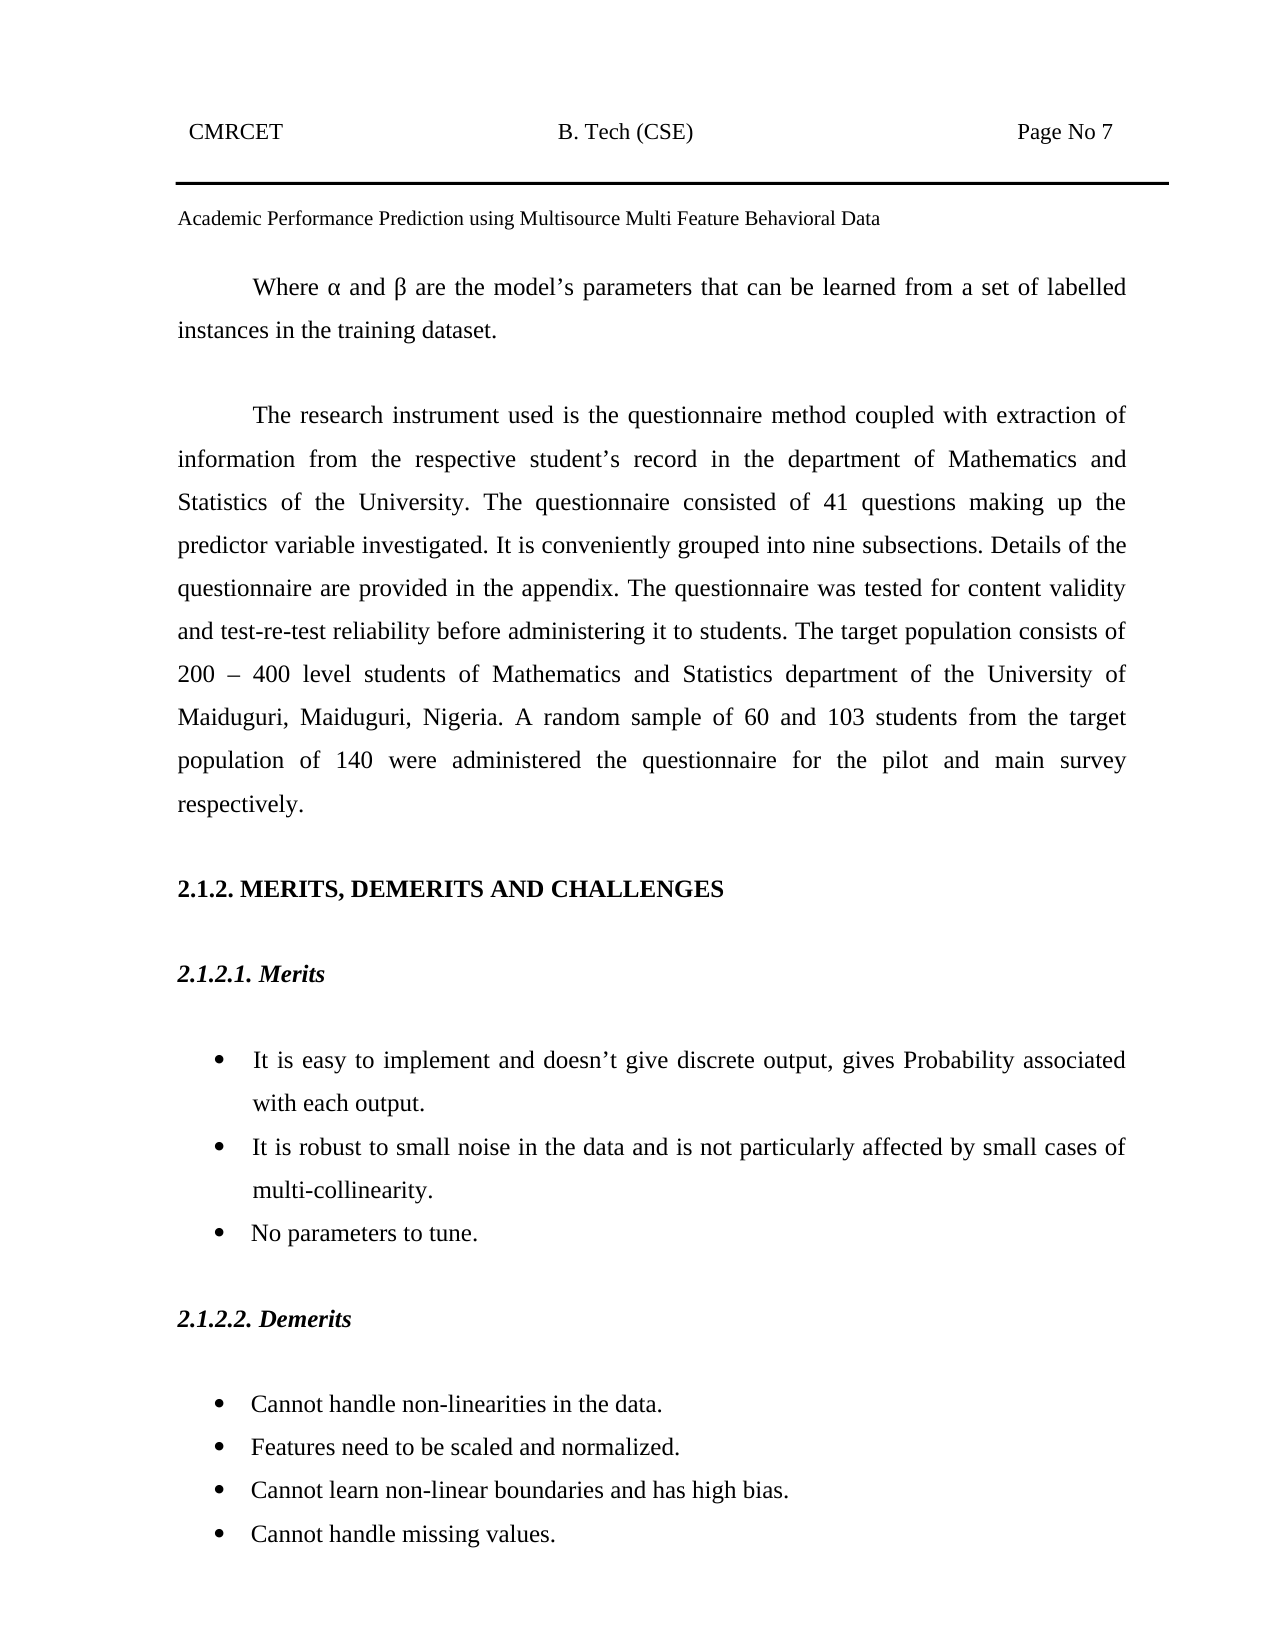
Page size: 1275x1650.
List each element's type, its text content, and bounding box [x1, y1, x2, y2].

text Academic Performance Prediction using Multisource Multi Feature Behavioral Data [177, 166, 1275, 230]
text CMRCET B. Tech (CSE) Page No 7 [177, 118, 1127, 144]
subtitle 2.1.2. MERITS, DEMERITS AND CHALLENGES [177, 874, 1127, 903]
text · Cannot handle non-linearities in the data. [215, 1389, 1127, 1418]
text · It is robust to small noise in the data and is not particularly affected by small cases of multi-collinearity. [215, 1132, 1127, 1203]
text The research instrument used is the questionnaire method coupled with extraction of information from the respective student’s record in the department of Mathematics and Statistics of the University. The questionnaire consisted of 41 questions making up the predictor variable investigated. It is conveniently grouped into nine subsections. Details of the questionnaire are provided in the appendix. The questionnaire was tested for content validity and test-re-test reliability before administering it to students. The target population consists of 200 – 400 level students of Mathematics and Statistics department of the University of Maiduguri, Maiduguri, Nigeria. A random sample of 60 and 103 students from the target population of 140 were administered the questionnaire for the pilot and main survey respectively. [177, 401, 1127, 817]
text · It is easy to implement and doesn’t give discrete output, gives Probability associated with each output. [215, 1045, 1127, 1117]
subtitle 2.1.2.1. Merits [177, 959, 1127, 988]
text · Cannot learn non-linear boundaries and has high bias. [215, 1476, 1127, 1504]
text 2.1.2.2. Demerits [177, 1304, 1127, 1333]
text Where α and β are the model’s parameters that can be learned from a set of labelled instances in the training dataset. [177, 272, 1127, 344]
text · Cannot handle missing values. [215, 1519, 1127, 1547]
text · Features need to be scaled and normalized. [215, 1432, 1127, 1461]
text · No parameters to tune. [215, 1218, 1127, 1247]
